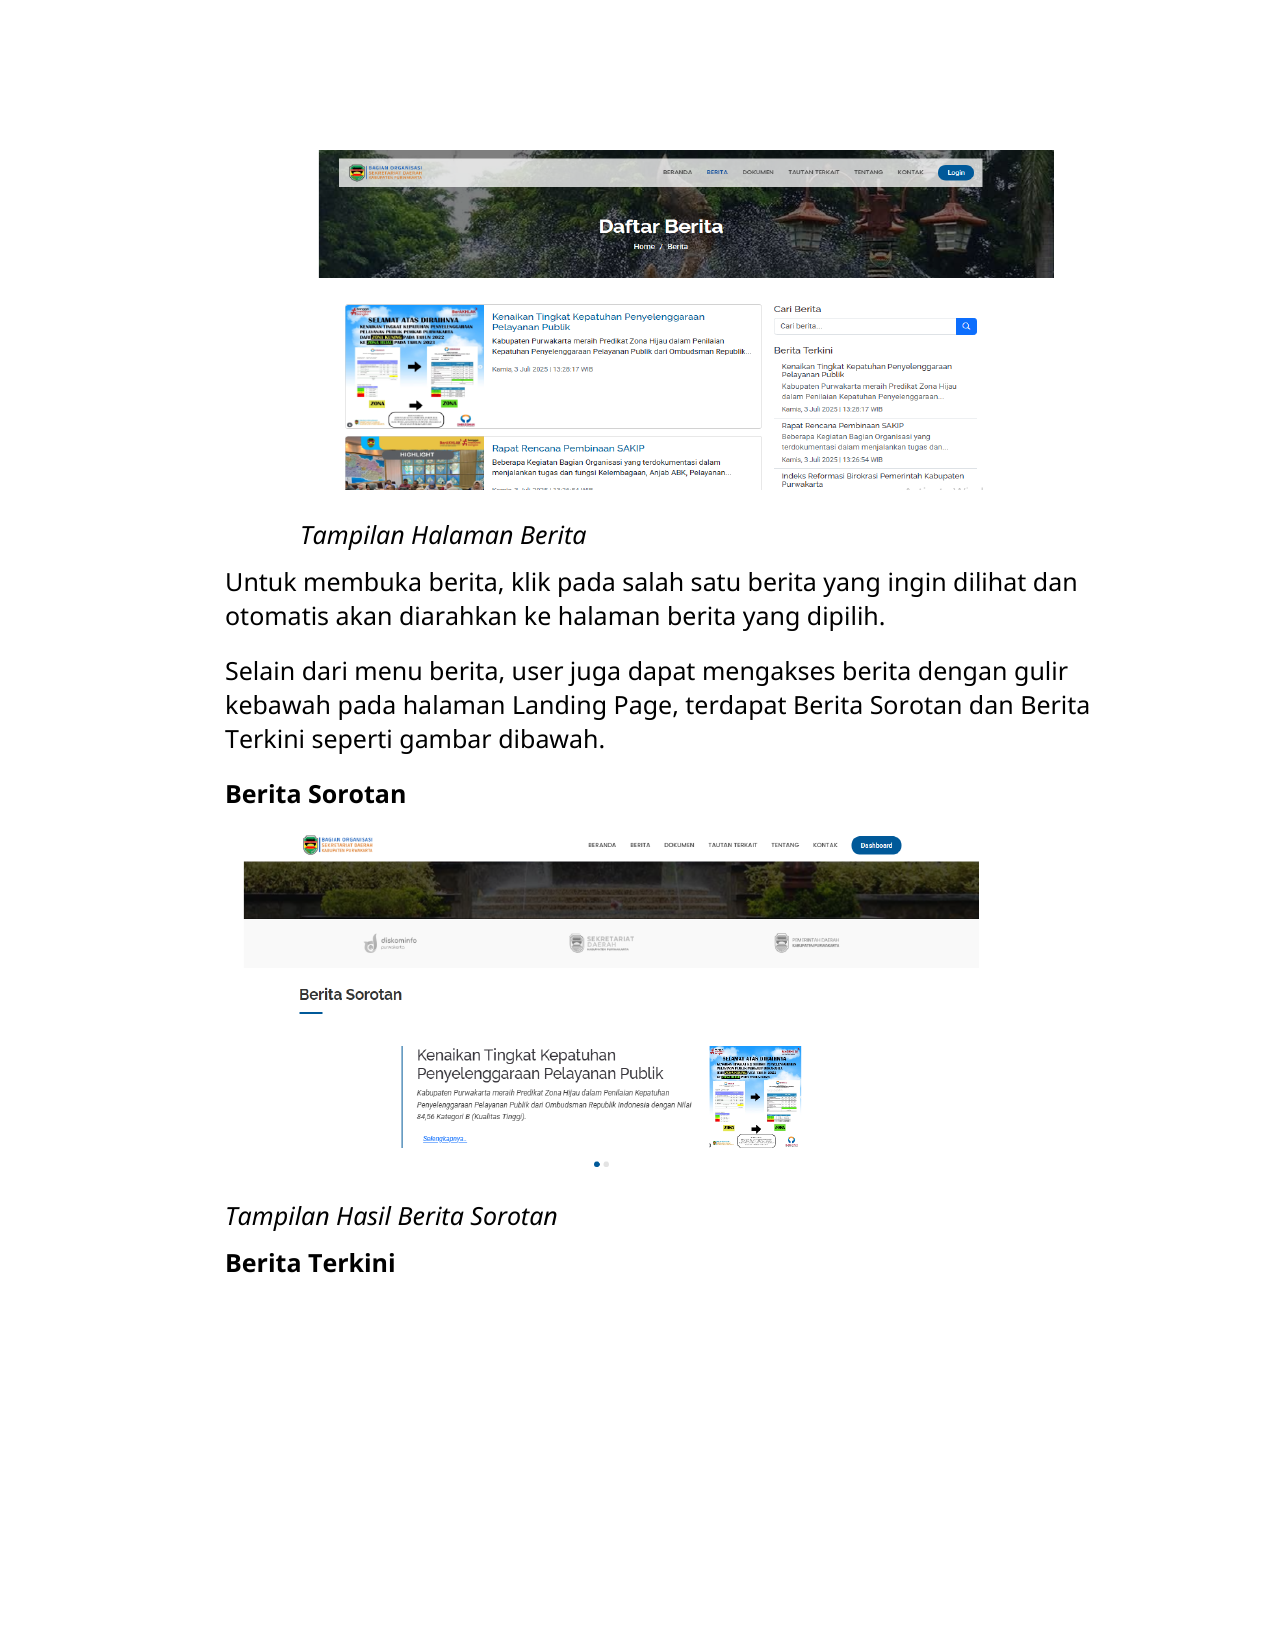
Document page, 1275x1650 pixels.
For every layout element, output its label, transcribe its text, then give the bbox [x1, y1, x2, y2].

list Untuk membuka berita, klik pada salah satu berita yang ingin dilihat dan otomatis akan diarahkan ke halaman berita yang dipilih. [187, 564, 1125, 632]
list Selain dari menu berita, user juga dapat mengakses berita dengan gulir kebawah pada halaman Landing Page, terdapat Berita Sorotan dan Berita Terkini seperti gambar dibawah. [187, 653, 1125, 755]
list Tampilan Halaman Berita [262, 518, 1125, 552]
list Berita Sorotan [187, 776, 1125, 810]
picture [318, 150, 1054, 490]
picture [243, 831, 979, 1171]
list Tampilan Hasil Berita Sorotan [187, 1199, 1125, 1233]
list Berita Terkini [187, 1245, 1125, 1279]
